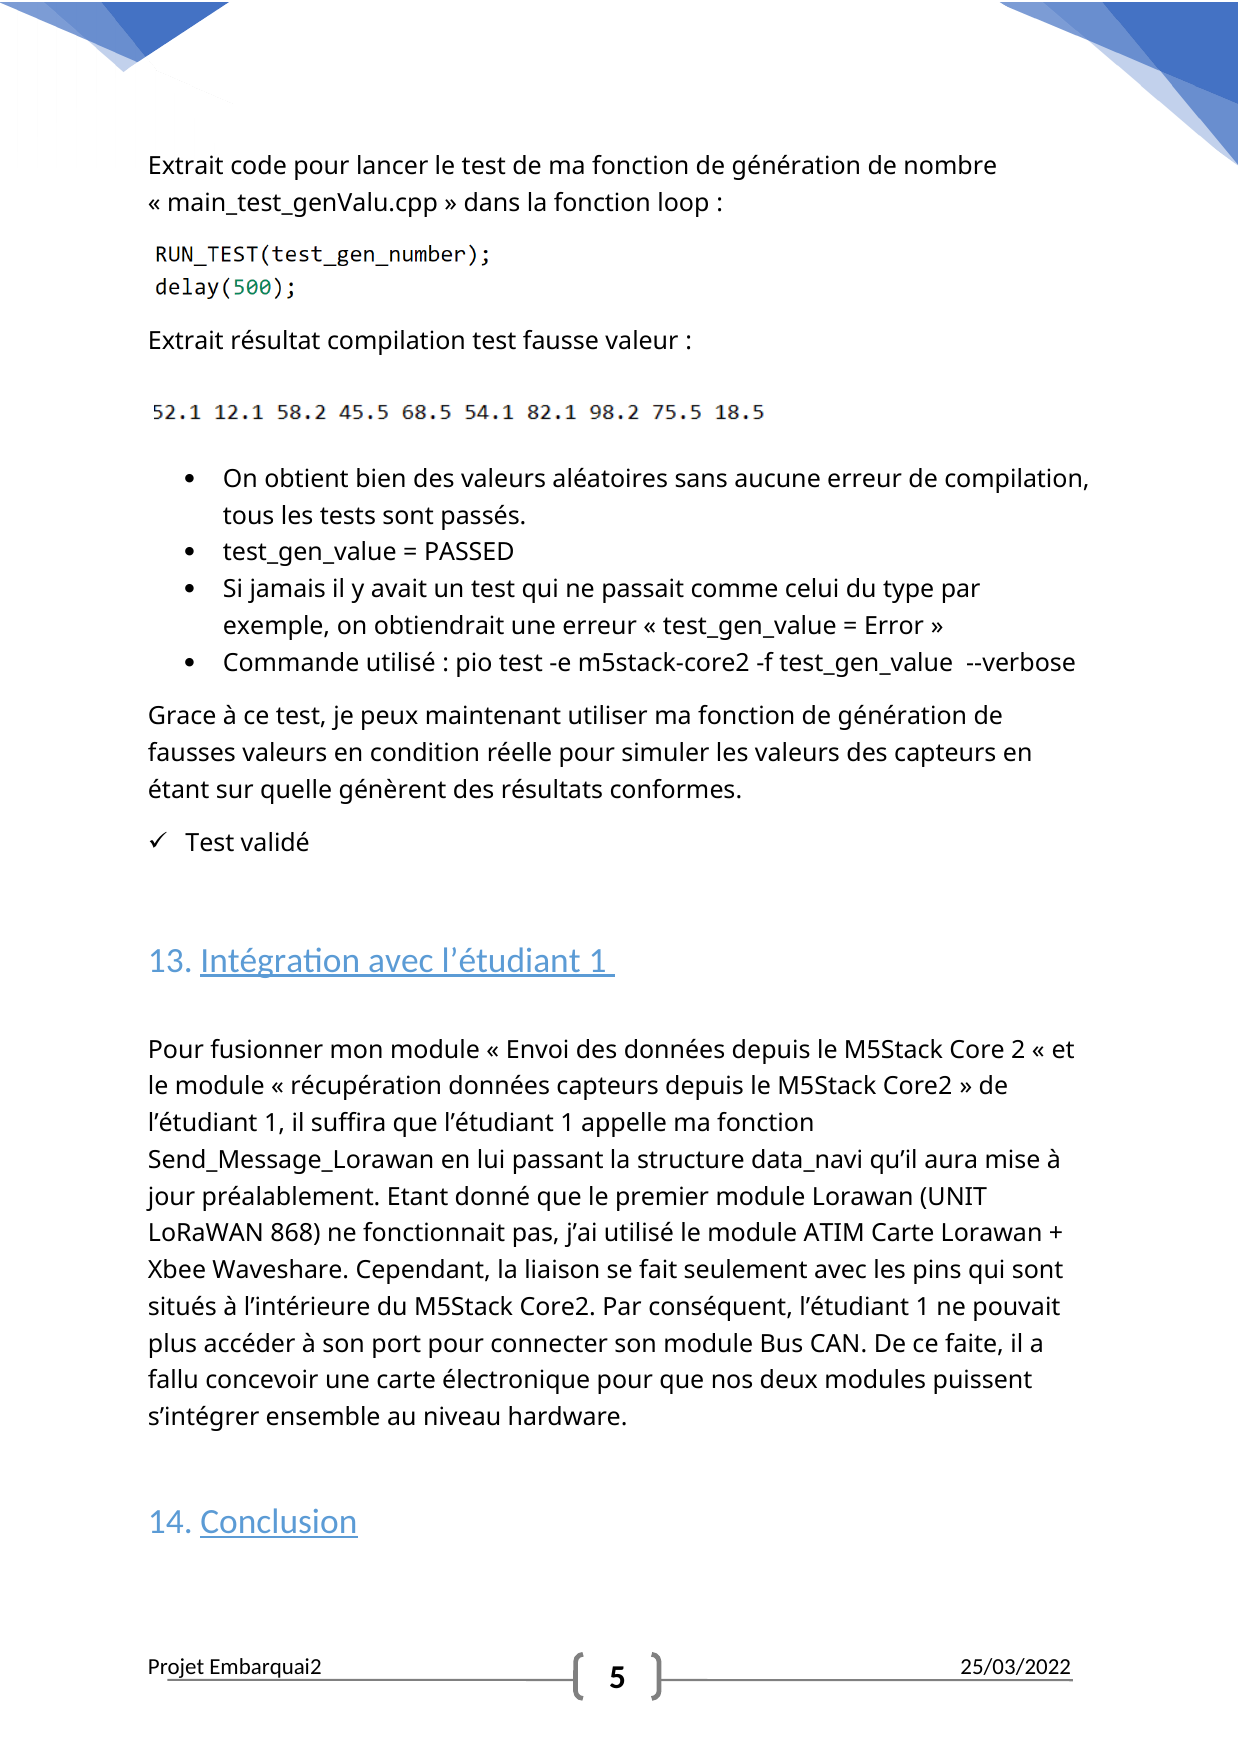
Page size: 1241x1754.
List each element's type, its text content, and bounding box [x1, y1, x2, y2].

list On obtient bien des valeurs aléatoires sans aucune erreur de compilation, tous les tests sont passés. [185, 461, 1093, 531]
text Grace à ce test, je peux maintenant utiliser ma fonction de génération de fausses valeurs en condition réelle pour simuler les valeurs des capteurs en étant sur quelle génèrent des résultats conformes. [148, 698, 1093, 805]
picture [0, 2, 233, 168]
text Extrait résultat compilation test fausse valeur : [148, 323, 1093, 357]
picture [147, 237, 495, 304]
list Si jamais il y avait un test qui ne passait comme celui du type par exemple, on obtiendrait une erreur « test_gen_value = Error » [185, 571, 1093, 642]
list Test validé [148, 825, 1093, 859]
picture [154, 376, 771, 442]
subtitle Intégration avec l’étudiant 1 [148, 938, 1093, 981]
list Commande utilisé : pio test -e m5stack-core2 -f test_gen_value --verbose [185, 644, 1093, 678]
list test_gen_value = PASSED [185, 534, 1093, 568]
text Pour fusionner mon module « Envoi des données depuis le M5Stack Core 2 « et le module « récupération données capteurs depuis le M5Stack Core2 » de l’étudiant 1, il suffira que l’étudiant 1 appelle ma fonction Send_Message_Lorawan en lui passant la structure data_navi qu’il aura mise à jour préalablement. Etant donné que le premier module Lorawan (UNIT LoRaWAN 868) ne fonctionnait pas, j’ai utilisé le module ATIM Carte Lorawan + Xbee Waveshare. Cependant, la liaison se fait seulement avec les pins qui sont situés à l’intérieure du M5Stack Core2. Par conséquent, l’étudiant 1 ne pouvait plus accéder à son port pour connecter son module Bus CAN. De ce faite, il a fallu concevoir une carte électronique pour que nos deux modules puissent s’intégrer ensemble au niveau hardware. [148, 1031, 1093, 1433]
subtitle Conclusion [148, 1499, 1093, 1542]
picture [996, 2, 1238, 168]
text Extrait code pour lancer le test de ma fonction de génération de nombre « main_test_genValu.cpp » dans la fonction loop : [148, 148, 1093, 218]
